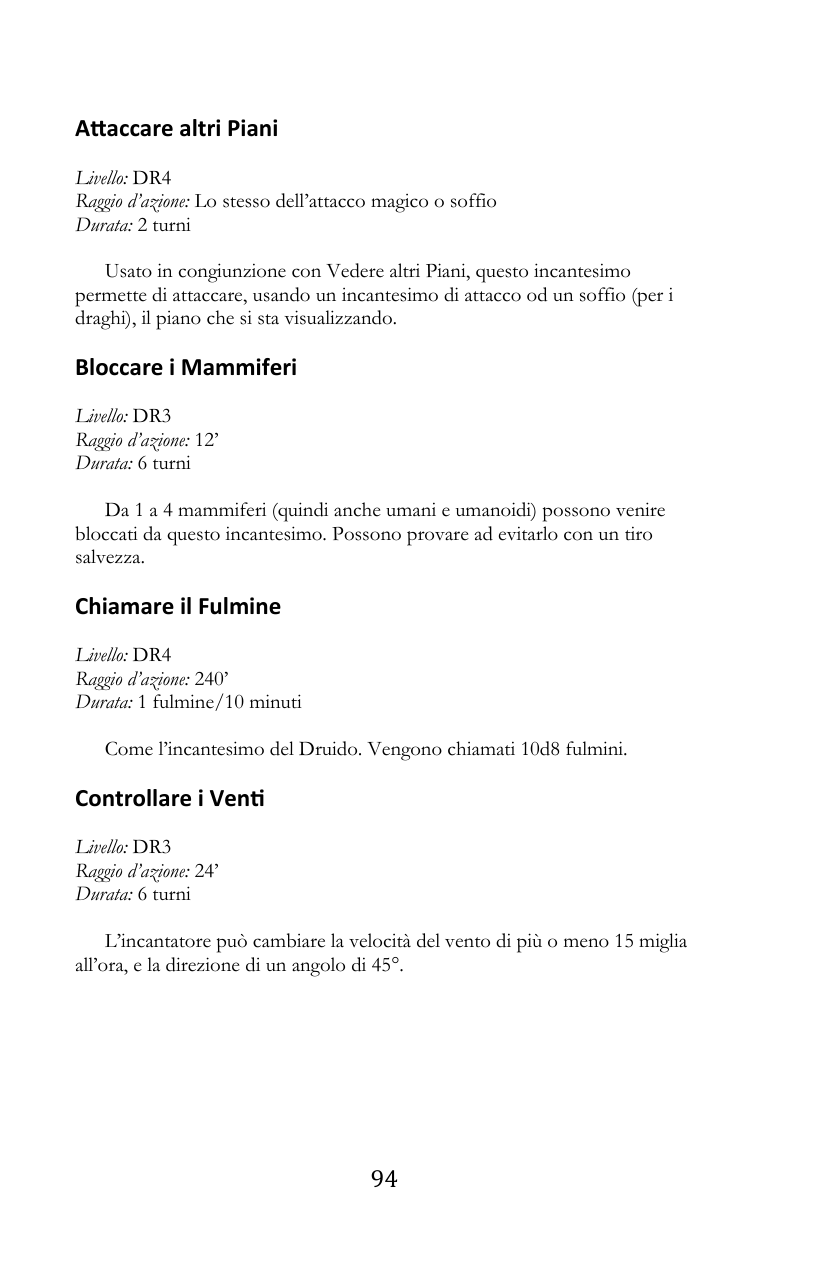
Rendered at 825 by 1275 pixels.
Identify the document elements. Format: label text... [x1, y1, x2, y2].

text Come l’incantesimo del Druido. Vengono chiamati 10d8 fulmini. [75, 738, 693, 761]
text L’incantatore può cambiare la velocità del vento di più o meno 15 miglia all’ora, e la direzione di un angolo di 45°. [75, 929, 693, 976]
text Da 1 a 4 mammiferi (quindi anche umani e umanoidi) possono venire bloccati da questo incantesimo. Possono provare ad evitarlo con un tiro salvezza. [75, 499, 693, 569]
text Usato in congiunzione con Vedere altri Piani, questo incantesimo permette di attaccare, usando un incantesimo di attacco od un soffio (per i draghi), il piano che si sta visualizzando. [75, 260, 693, 330]
subtitle Chiamare il Fulmine [75, 590, 693, 620]
text Livello: DR3 Raggio d’azione: 24’ Durata: 6 turni [75, 836, 693, 929]
subtitle Bloccare i Mammiferi [75, 351, 693, 382]
text Livello: DR4 Raggio d’azione: Lo stesso dell’attacco magico o soffio Durata: 2 turni [75, 166, 693, 260]
subtitle Attaccare altri Piani [75, 112, 693, 143]
text Livello: DR3 Raggio d’azione: 12’ Durata: 6 turni [75, 405, 693, 499]
subtitle Controllare i Venti [75, 782, 693, 812]
text Livello: DR4 Raggio d’azione: 240’ Durata: 1 fulmine/10 minuti [75, 644, 693, 738]
